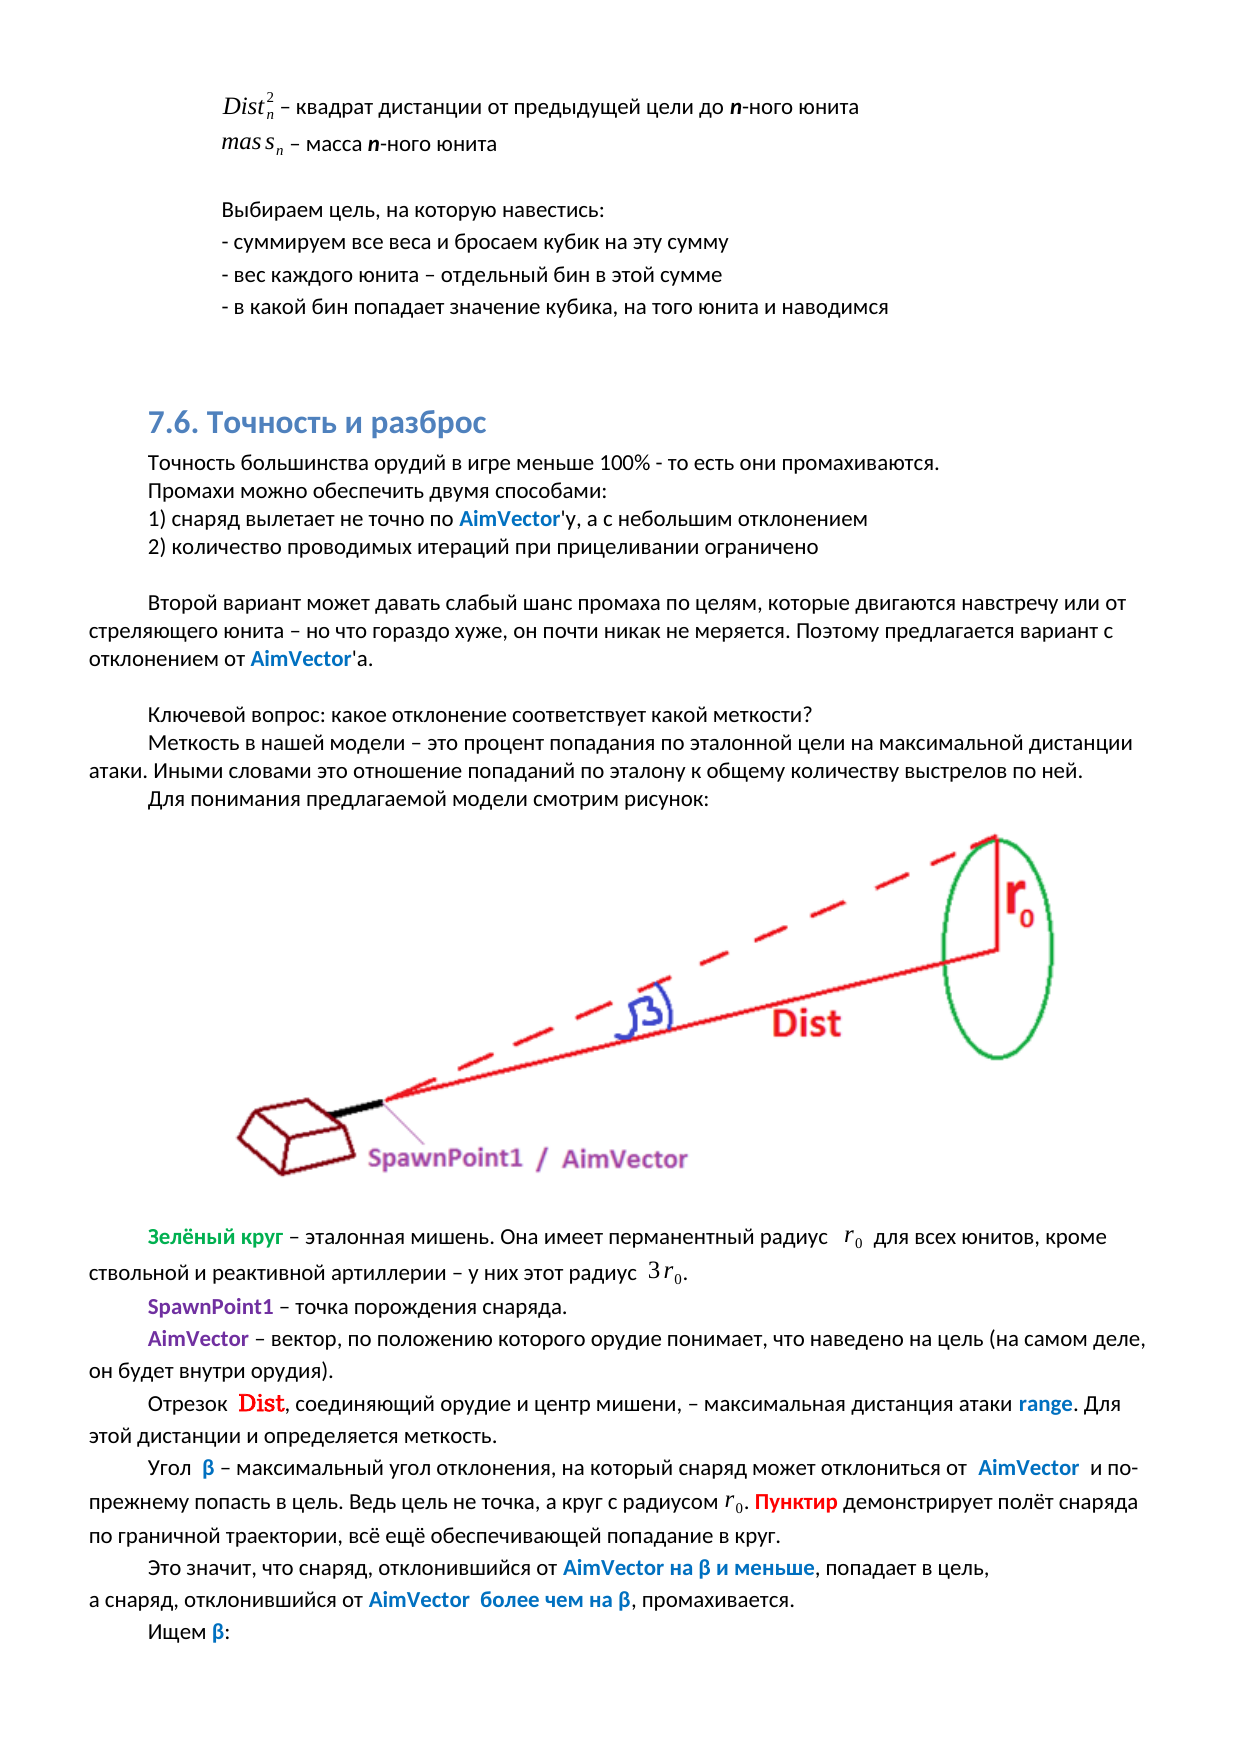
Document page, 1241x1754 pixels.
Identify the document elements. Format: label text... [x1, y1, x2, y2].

text Угол β – максимальный угол отклонения, на который снаряд может отклониться от AimVector и по-прежнему попасть в цель. Ведь цель не точка, а круг с радиусом . Пунктир демонстрирует полёт снаряда по граничной траектории, всё ещё обеспечивающей попадание в круг. [88, 1453, 1152, 1549]
text Это значит, что снаряд, отклонившийся от AimVector на β и меньше, попадает в цель, а снаряд, отклонившийся от AimVector более чем на β, промахивается. [88, 1553, 1152, 1613]
text Меткость в нашей модели – это процент попадания по эталонной цели на максимальной дистанции атаки. Иными словами это отношение попаданий по эталону к общему количеству выстрелов по ней. [88, 728, 1152, 784]
text - суммируем все веса и бросаем кубик на эту сумму [221, 227, 1152, 256]
text Для понимания предлагаемой модели смотрим рисунок: [88, 784, 1152, 812]
text - вес каждого юнита – отдельный бин в этой сумме [221, 260, 1152, 288]
text Точность большинства орудий в игре меньше 100% - то есть они промахиваются. [88, 448, 1152, 476]
text – масса n-ного юнита [221, 128, 1152, 159]
text – квадрат дистанции от предыдущей цели до n-ного юнита [221, 88, 1152, 123]
text Ищем β: [88, 1617, 1152, 1645]
text 1) снаряд вылетает не точно по AimVector'у, а с небольшим отклонением [88, 504, 1152, 532]
text Отрезок Dist, соединяющий орудие и центр мишени, – максимальная дистанция атаки range. Для этой дистанции и определяется меткость. [88, 1388, 1152, 1449]
text AimVector – вектор, по положению которого орудие понимает, что наведено на цель (на самом деле, он будет внутри орудия). [88, 1324, 1152, 1384]
text Промахи можно обеспечить двумя способами: [88, 476, 1152, 504]
text - в какой бин попадает значение кубика, на того юнита и наводимся [221, 292, 1152, 320]
text Второй вариант может давать слабый шанс промаха по целям, которые двигаются навстречу или от стреляющего юнита – но что гораздо хуже, он почти никак не меряется. Поэтому предлагается вариант с отклонением от AimVector'а. [88, 588, 1152, 672]
text Зелёный круг – эталонная мишень. Она имеет перманентный радиус для всех юнитов, кроме ствольной и реактивной артиллерии – у них этот радиус . [88, 1221, 1152, 1288]
text SpawnPoint1 – точка порождения снаряда. [88, 1292, 1152, 1320]
text Выбираем цель, на которую навестись: [221, 195, 1152, 223]
subtitle 7.6. Точность и разброс [148, 401, 1152, 442]
text Ключевой вопрос: какое отклонение соответствует какой меткости? [88, 700, 1152, 728]
picture [211, 816, 1088, 1217]
text 2) количество проводимых итераций при прицеливании ограничено [88, 532, 1152, 560]
